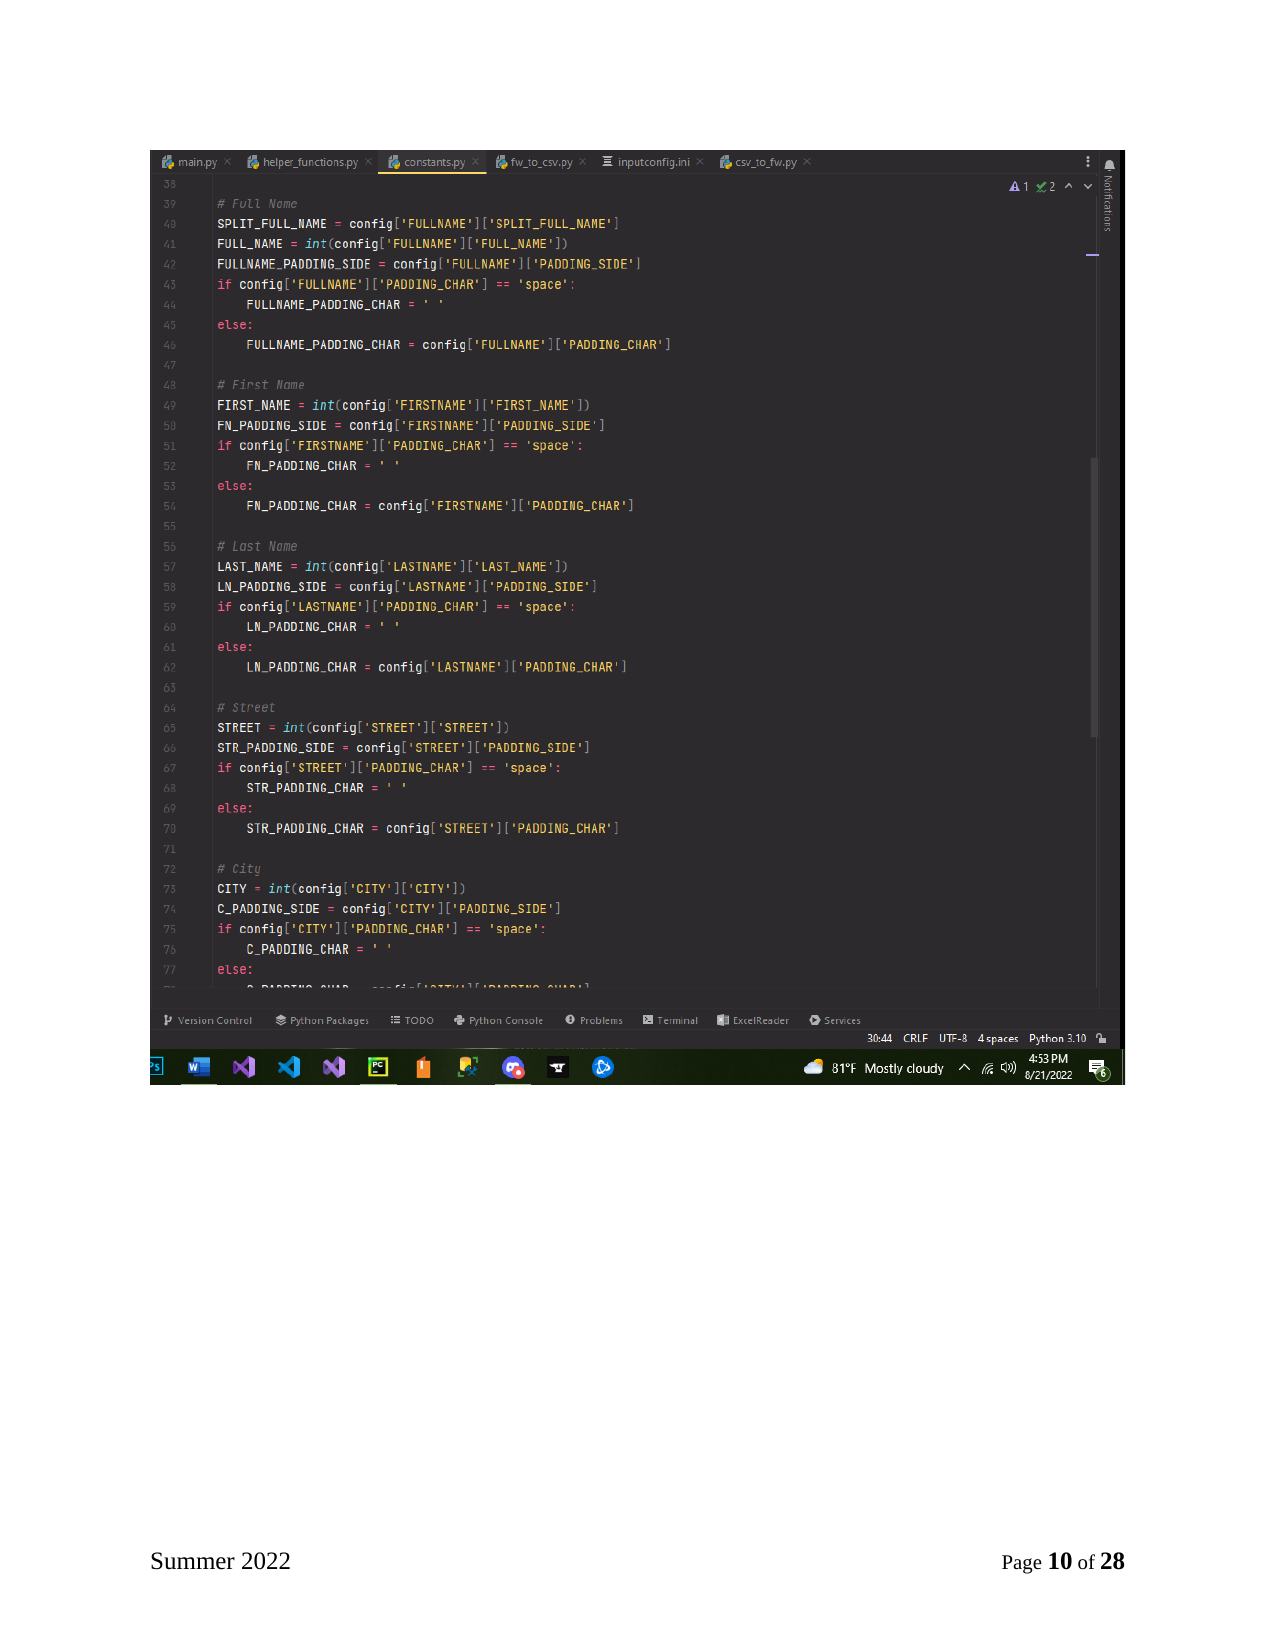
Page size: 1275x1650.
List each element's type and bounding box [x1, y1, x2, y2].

picture [150, 1069, 161, 1073]
picture [150, 150, 1125, 1085]
